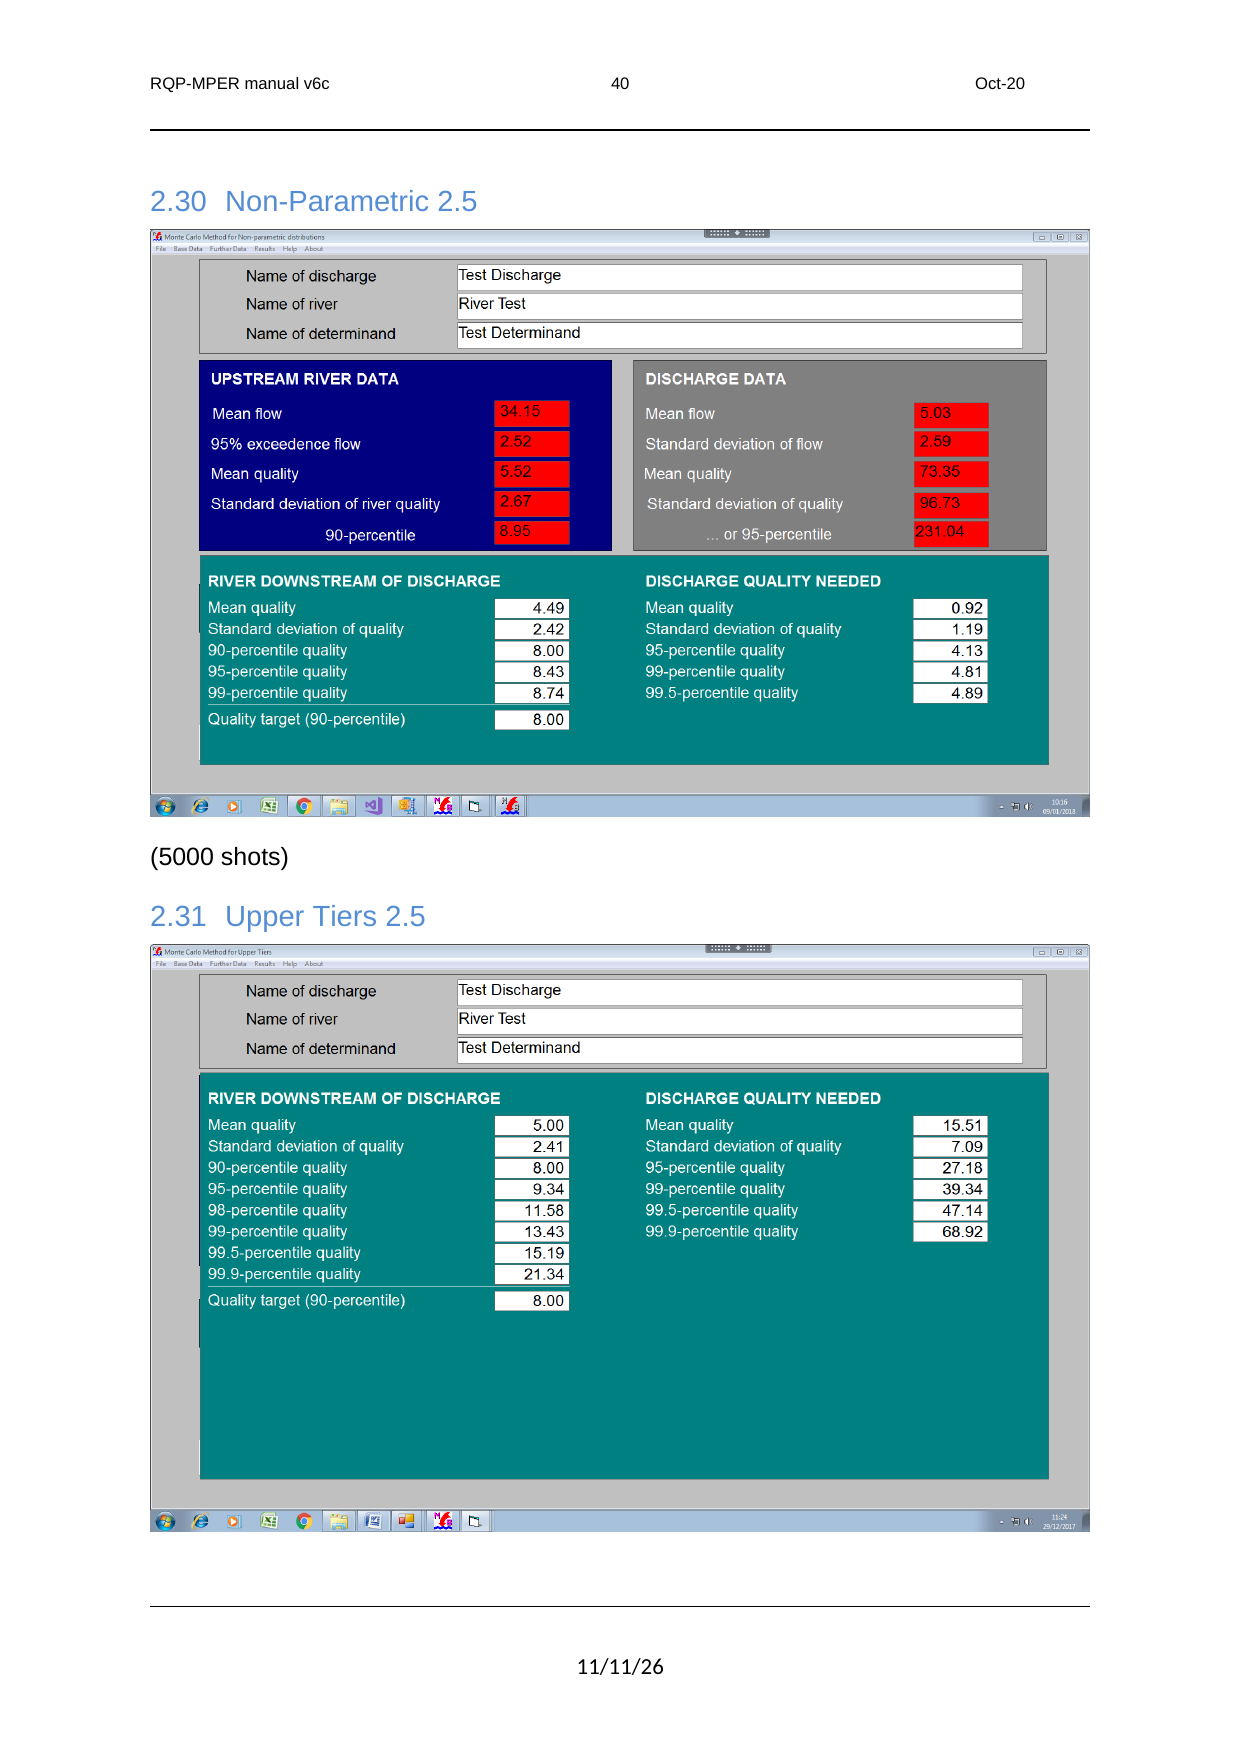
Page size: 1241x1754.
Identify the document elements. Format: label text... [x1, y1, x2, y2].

picture [150, 229, 1090, 817]
subtitle 2.30 Non-Parametric 2.5 [150, 184, 1090, 218]
picture [150, 944, 1090, 1532]
subtitle 2.31 Upper Tiers 2.5 [150, 899, 1090, 933]
text (5000 shots) [150, 841, 1090, 870]
